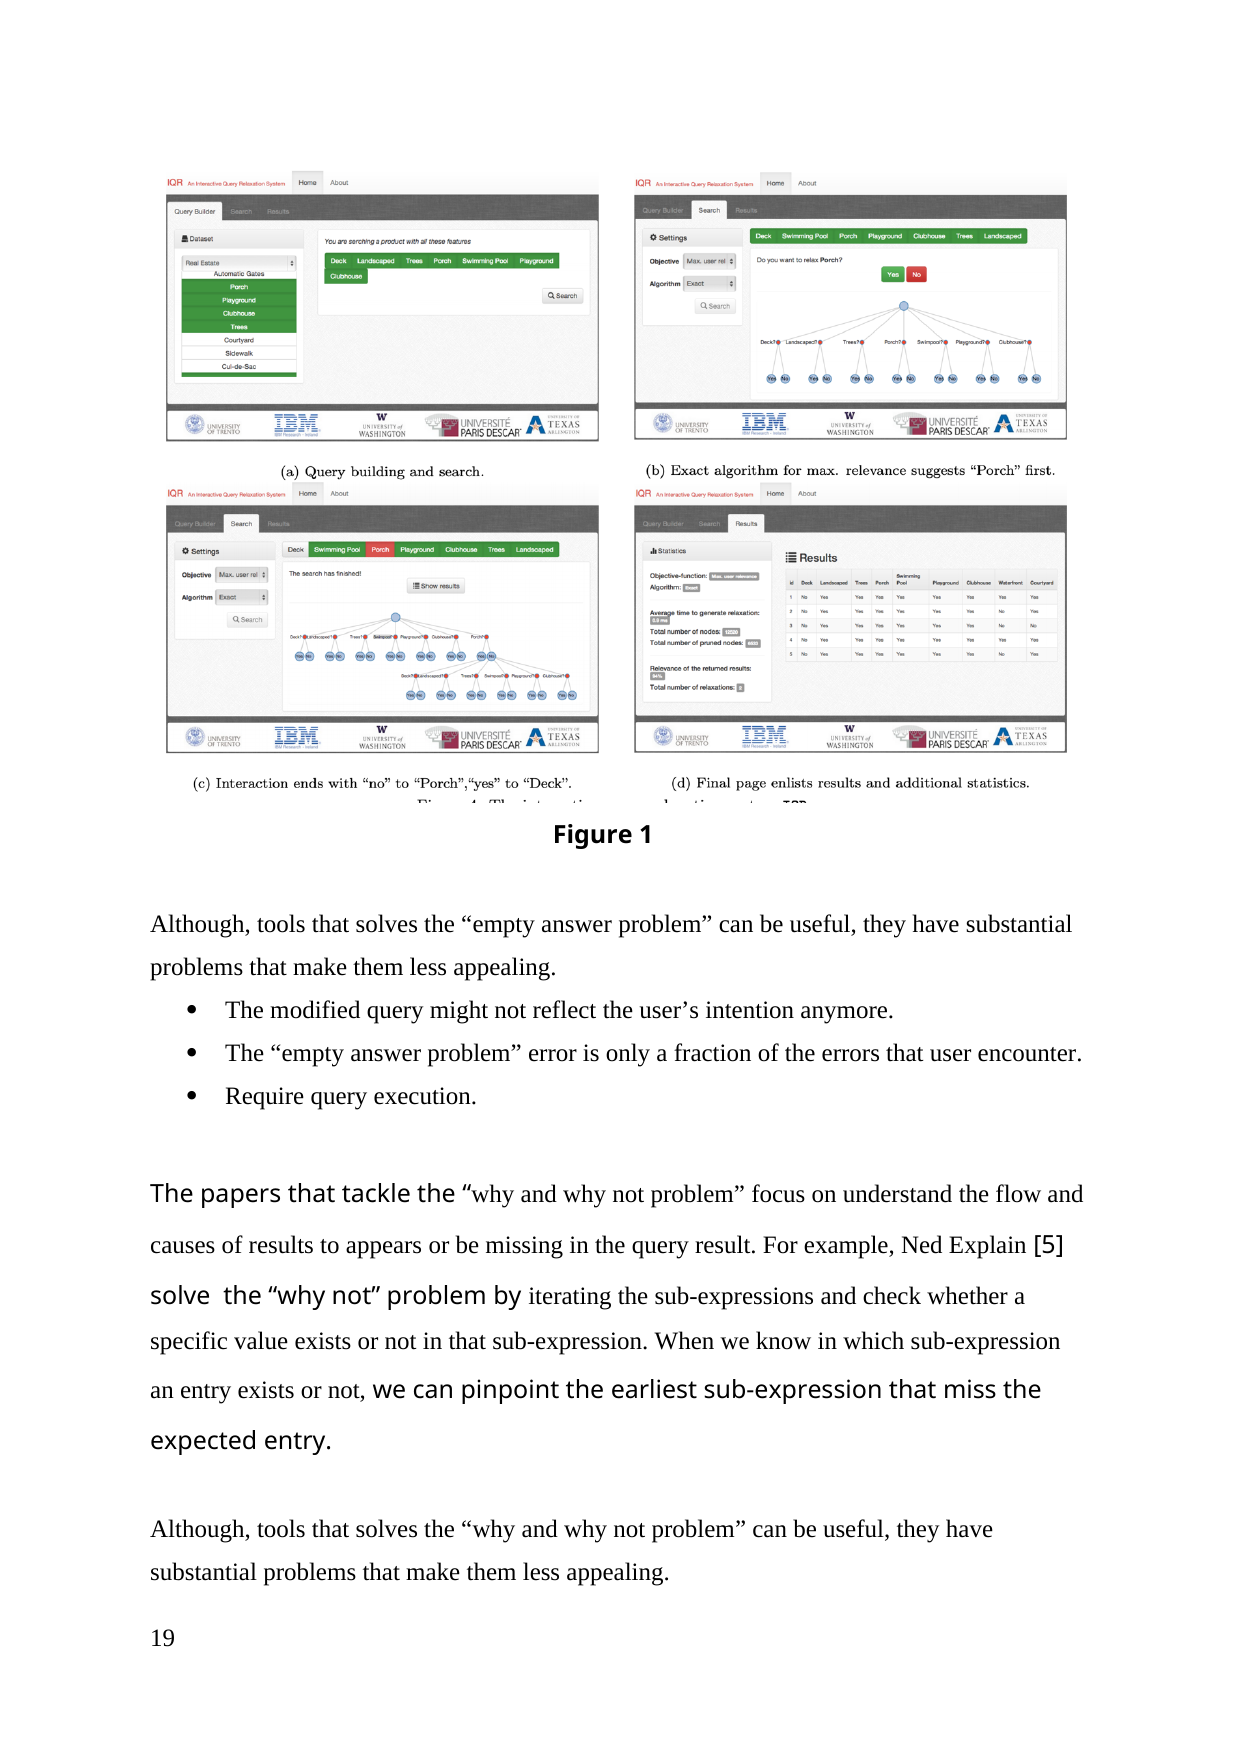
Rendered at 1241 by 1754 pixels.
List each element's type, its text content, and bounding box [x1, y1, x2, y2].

text The papers that tackle the “why and why not problem” focus on understand the flow and causes of results to appears or be missing in the query result. For example, Ned Explain [5] solve the “why not” problem by iterating the sub-expressions and check whether a specific value exists or not in that sub-expression. When we know in which sub-expression an entry exists or not, we can pinpoint the earliest sub-expression that miss the expected entry. [150, 1124, 1090, 1500]
text Figure 1 Although, tools that solves the “empty answer problem” can be useful, they have substantial problems that make them less appealing. [150, 817, 1090, 981]
list The modified query might not reflect the user’s intention anymore. [187, 995, 1090, 1024]
list The “empty answer problem” error is only a fraction of the errors that user encounter. [187, 1038, 1090, 1067]
list Require query execution. [187, 1081, 1090, 1110]
text Although, tools that solves the “why and why not problem” can be useful, they have substantial problems that make them less appealing. [150, 1514, 1090, 1586]
picture [150, 150, 1090, 803]
